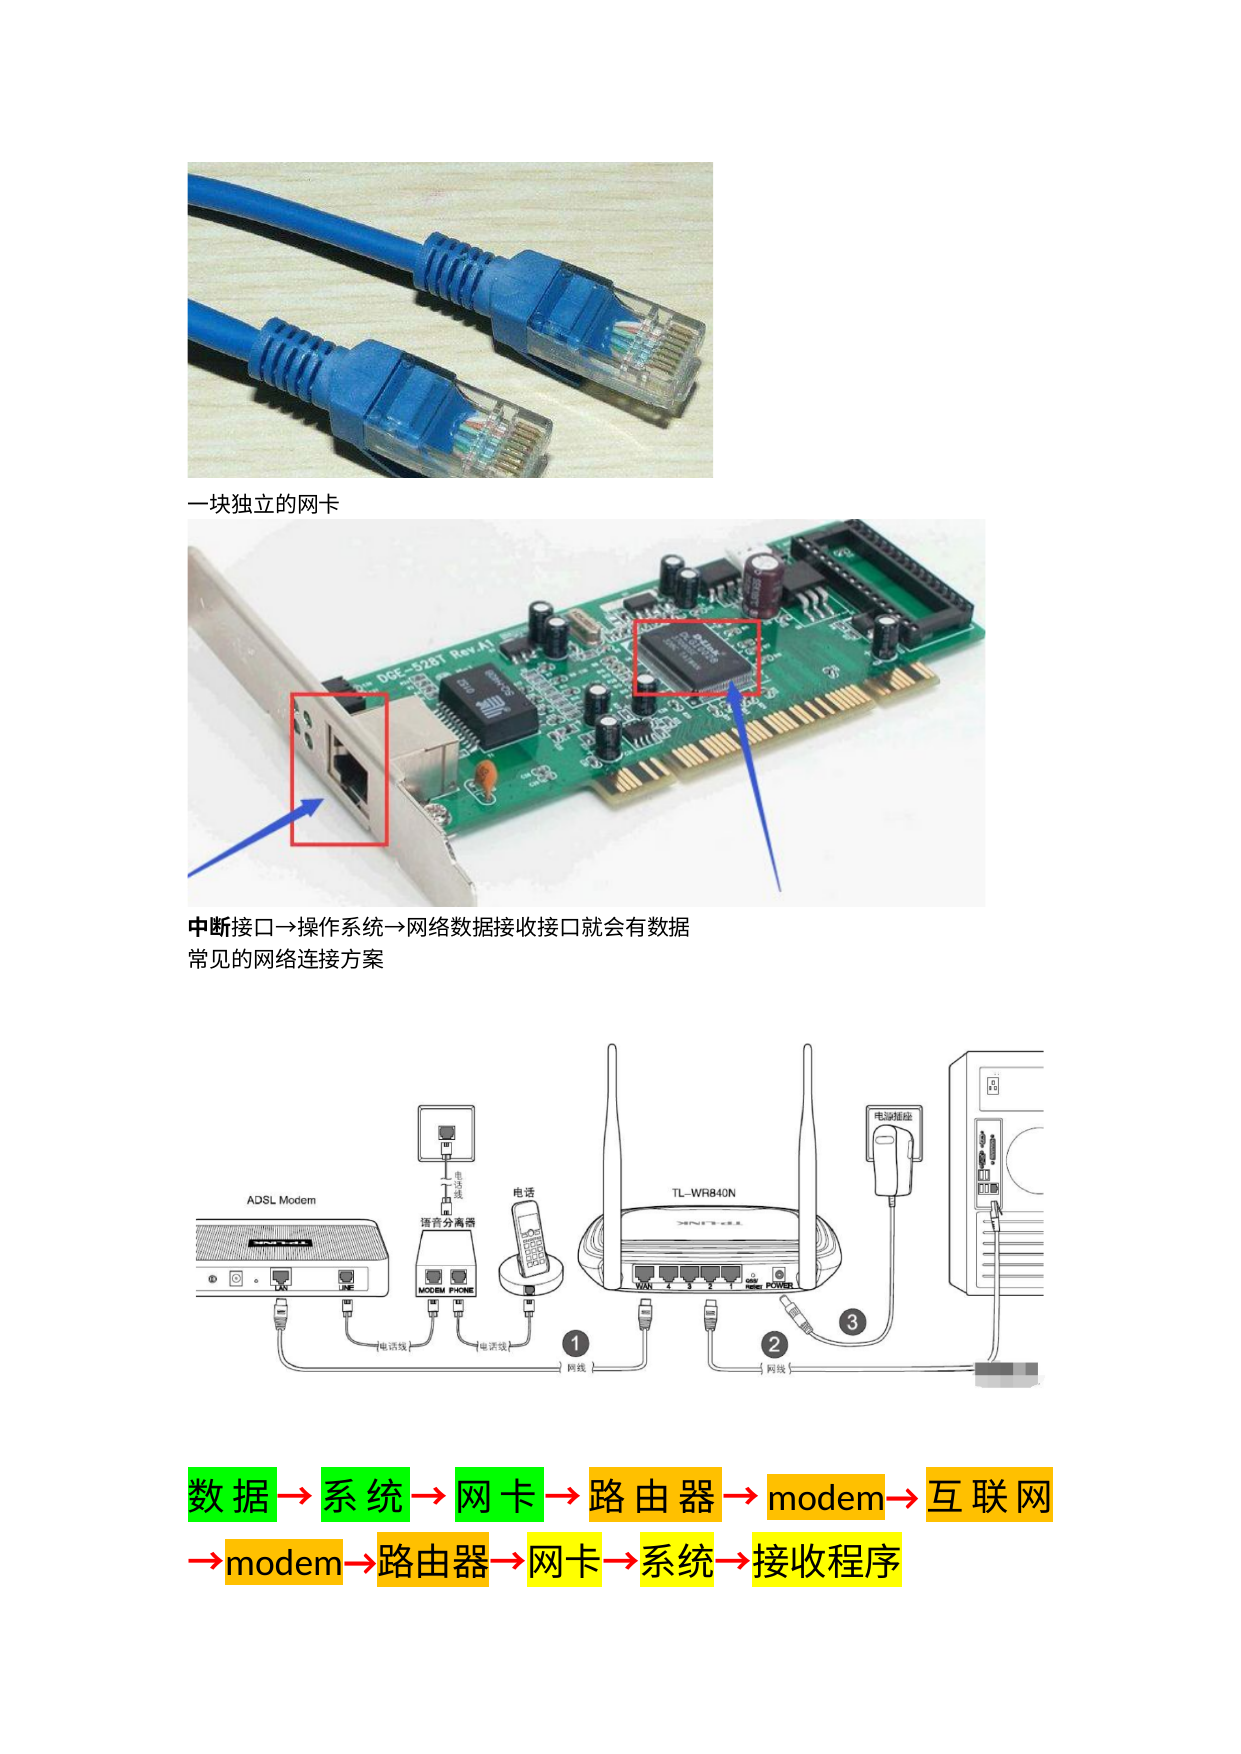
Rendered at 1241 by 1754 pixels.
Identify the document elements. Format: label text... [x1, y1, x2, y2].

picture [187, 974, 1052, 1393]
picture [187, 162, 714, 478]
text 常见的网络连接方案 [187, 942, 1053, 974]
text 一块独立的网卡 [187, 487, 1053, 519]
text 数据→系统→网卡→路由器→modem→互联网→modem→路由器→网卡→系统→接收程序 [187, 1462, 1053, 1592]
text 中断接口→操作系统→网络数据接收接口就会有数据 [187, 909, 1053, 942]
picture [187, 519, 1052, 907]
